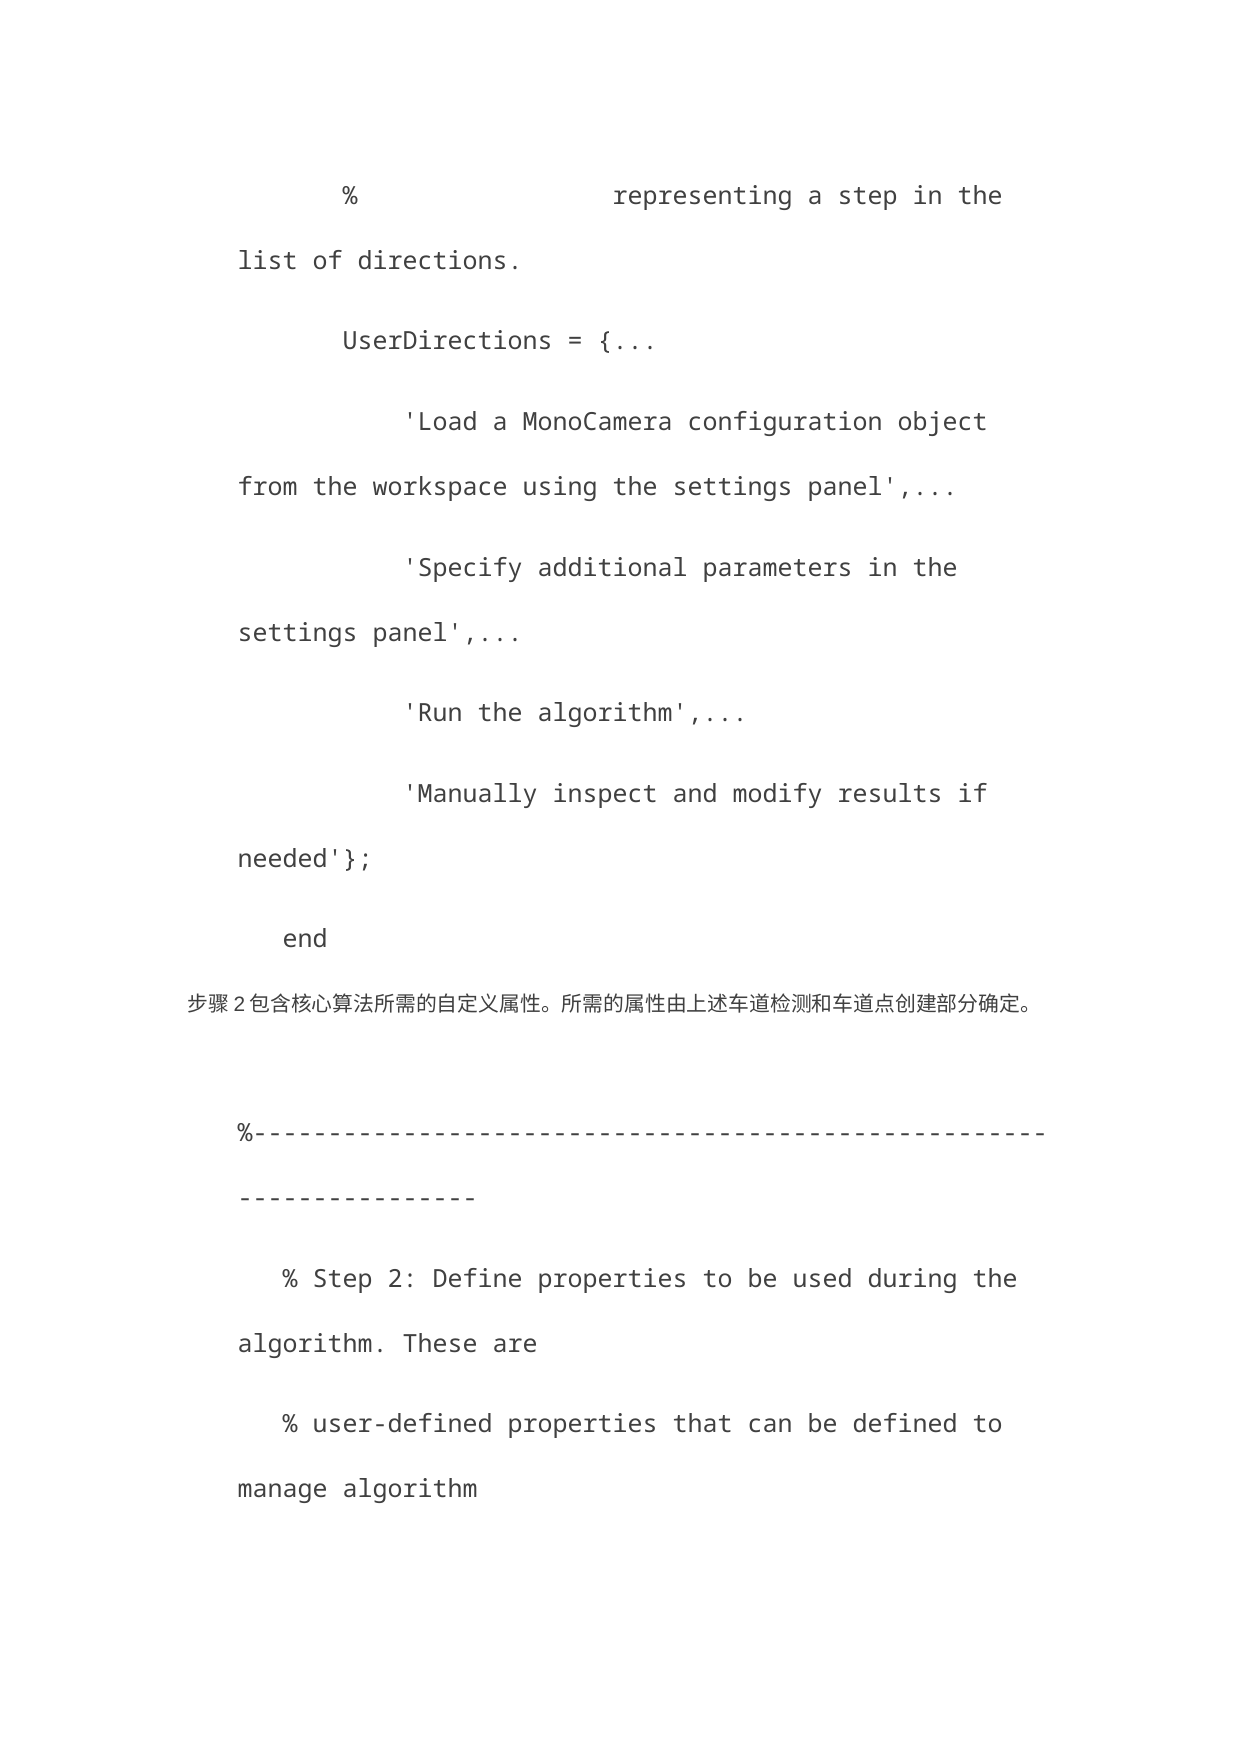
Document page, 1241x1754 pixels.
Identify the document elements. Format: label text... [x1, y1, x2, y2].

text end [237, 906, 1053, 971]
text 'Specify additional parameters in the settings panel',... [237, 534, 1053, 664]
text 'Load a MonoCamera configuration object from the workspace using the settings panel',... [237, 388, 1053, 518]
text % representing a step in the list of directions. [237, 162, 1053, 292]
text %--------------------------------------------------------------------- [237, 1034, 1053, 1229]
text % Step 2: Define properties to be used during the algorithm. These are [237, 1245, 1053, 1375]
text 'Manually inspect and modify results if needed'}; [237, 760, 1053, 890]
text UserDirections = {... [237, 308, 1053, 373]
text 步骤2包含核心算法所需的自定义属性。所需的属性由上述车道检测和车道点创建部分确定。 [187, 986, 1053, 1019]
text % user-defined properties that can be defined to manage algorithm [237, 1391, 1053, 1521]
text 'Run the algorithm',... [237, 679, 1053, 744]
